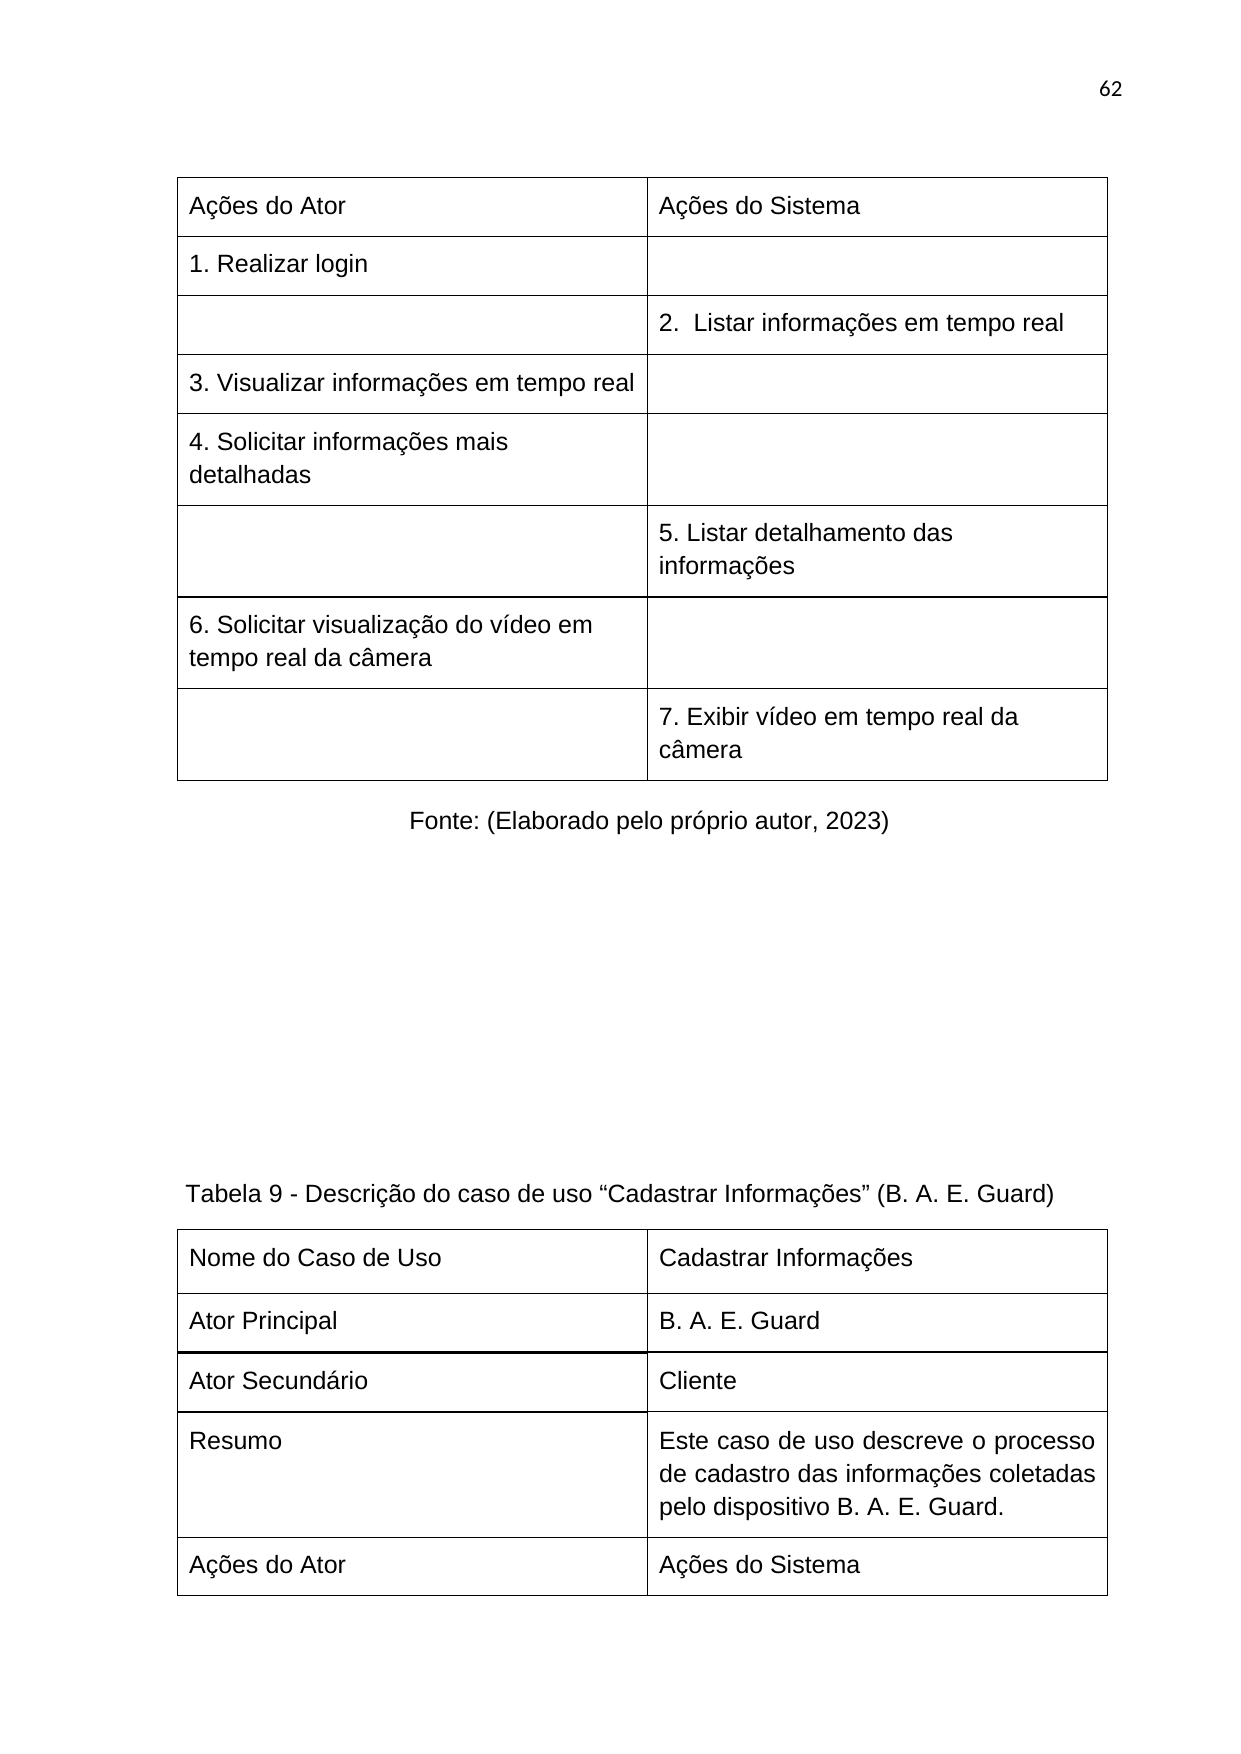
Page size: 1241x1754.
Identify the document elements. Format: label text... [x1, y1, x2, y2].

list Fonte: (Elaborado pelo próprio autor, 2023) [177, 806, 1122, 834]
table_cell [178, 689, 647, 780]
table_cell 3. Visualizar informações em tempo real [178, 355, 647, 413]
table_cell 6. Solicitar visualização do vídeo em tempo real da câmera [178, 598, 647, 688]
table_cell B. A. E. Guard [648, 1294, 1107, 1351]
table_cell Ator Principal [178, 1294, 647, 1351]
table_cell Ações do Ator [178, 1538, 647, 1595]
table_cell [178, 506, 647, 596]
table_cell 1. Realizar login [178, 237, 647, 295]
table_header Cadastrar Informações [648, 1230, 1107, 1293]
table_cell [178, 296, 647, 354]
table_cell 5. Listar detalhamento das informações [648, 506, 1107, 596]
table_cell Ações do Sistema [648, 1538, 1107, 1595]
table_cell [648, 598, 1107, 688]
table_cell Cliente [648, 1353, 1107, 1411]
text Tabela 9 - Descrição do caso de uso “Cadastrar Informações” (B. A. E. Guard) [177, 1179, 1063, 1208]
table_cell [648, 355, 1107, 413]
table_cell Resumo [178, 1413, 647, 1537]
table_cell 4. Solicitar informações mais detalhadas [178, 414, 647, 505]
table_cell [648, 414, 1107, 505]
table_cell Ator Secundário [178, 1354, 647, 1411]
table_cell Este caso de uso descreve o processo de cadastro das informações coletadas pelo dispositivo B. A. E. Guard. [648, 1412, 1107, 1537]
table_cell [648, 237, 1107, 295]
table_cell 2. Listar informações em tempo real [648, 296, 1107, 354]
table_cell 7. Exibir vídeo em tempo real da câmera [648, 689, 1107, 780]
table_header Nome do Caso de Uso [178, 1230, 647, 1293]
table_cell Ações do Sistema [648, 178, 1107, 236]
table_cell Ações do Ator [178, 178, 647, 236]
